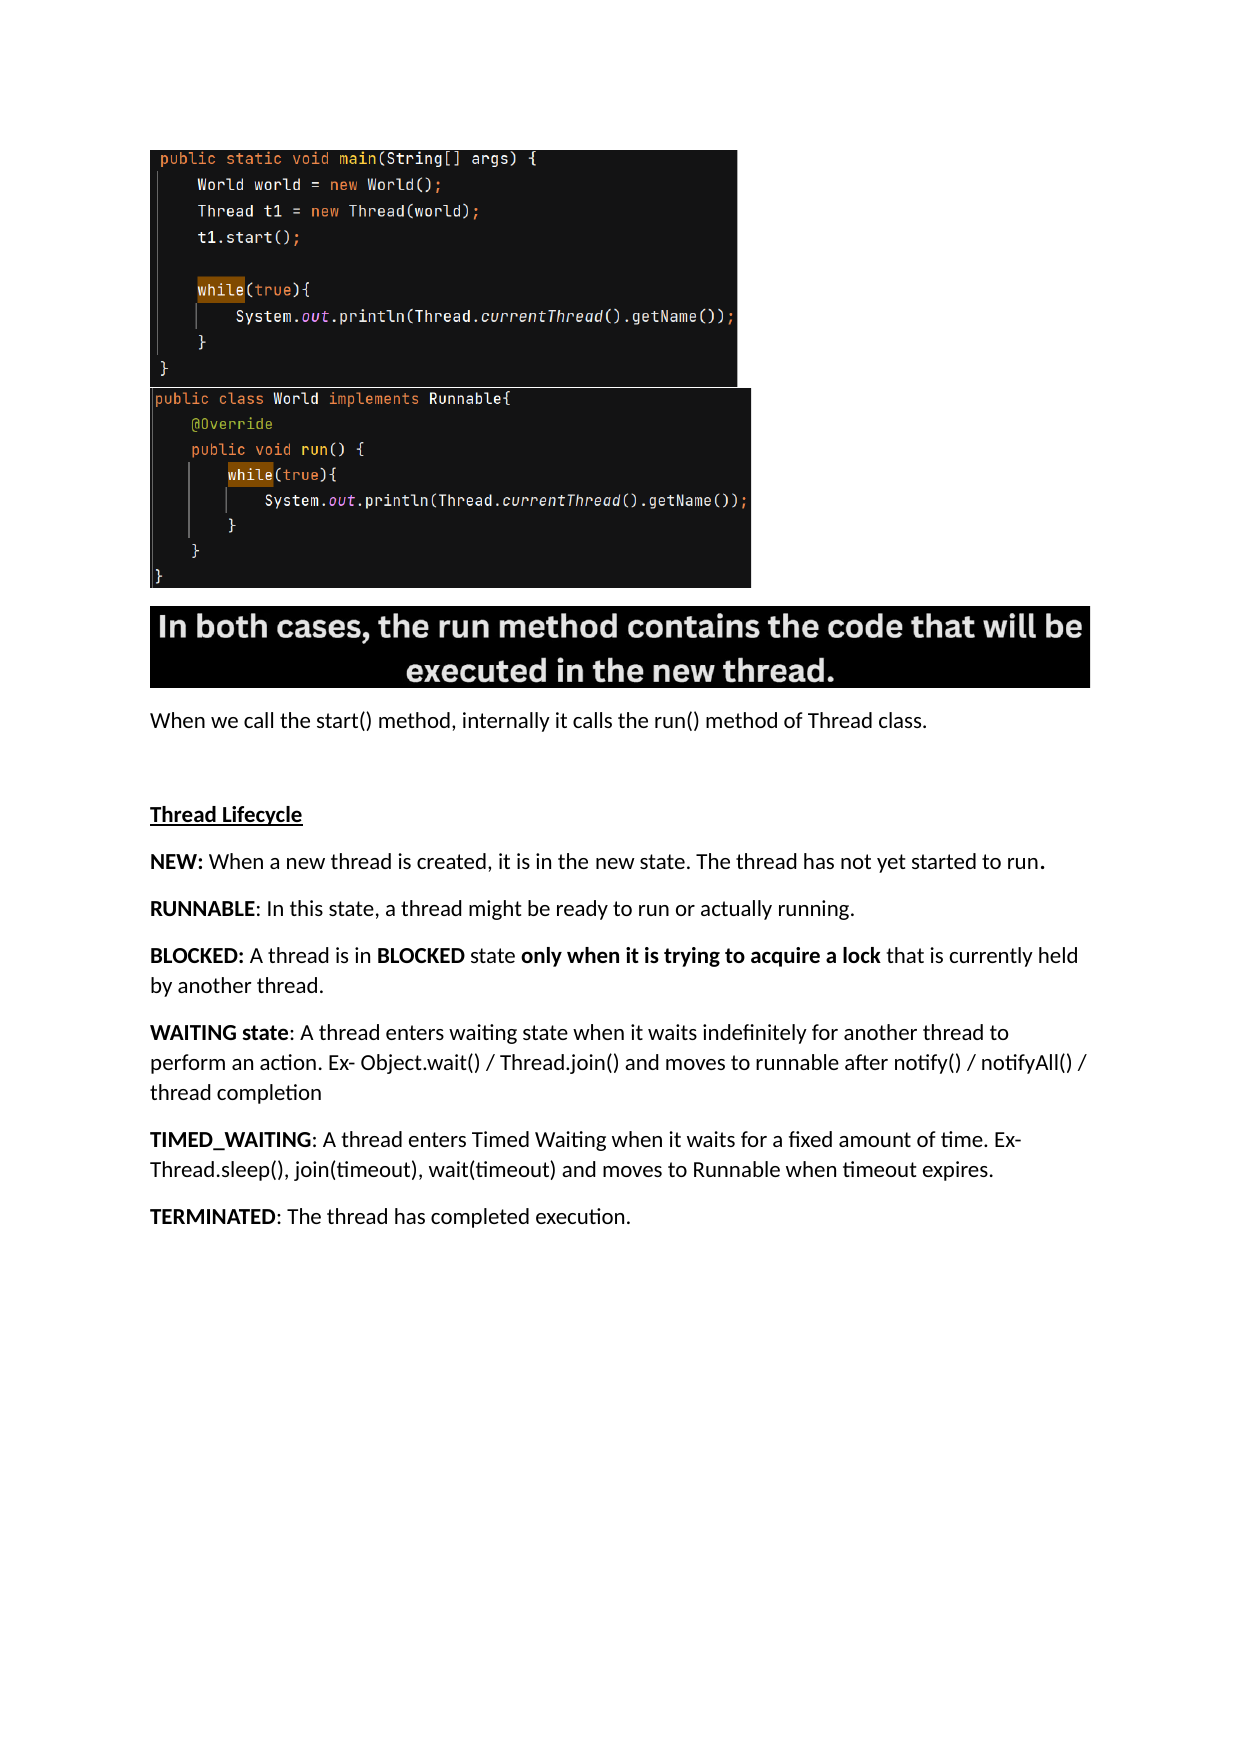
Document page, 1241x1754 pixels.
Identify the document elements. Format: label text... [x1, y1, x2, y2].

text NEW: When a new thread is created, it is in the new state. The thread has not yet started to run. [150, 847, 1090, 875]
picture [150, 388, 752, 588]
picture [150, 606, 1091, 688]
text WAITING state: A thread enters waiting state when it waits indefinitely for another thread to perform an action. Ex- Object.wait() / Thread.join() and moves to runnable after notify() / notifyAll() / thread completion [150, 1018, 1090, 1106]
text BLOCKED: A thread is in BLOCKED state only when it is trying to acquire a lock that is currently held by another thread. [150, 941, 1090, 999]
text Thread Lifecycle [150, 800, 1090, 828]
text TERMINATED: The thread has completed execution. [150, 1202, 1090, 1230]
text RUNNABLE: In this state, a thread might be ready to run or actually running. [150, 894, 1090, 922]
text TIMED_WAITING: A thread enters Timed Waiting when it waits for a fixed amount of time. Ex- Thread.sleep(), join(timeout), wait(timeout) and moves to Runnable when timeout expires. [150, 1125, 1090, 1183]
picture [150, 150, 738, 387]
text When we call the start() method, internally it calls the run() method of Thread class. [150, 706, 1090, 734]
